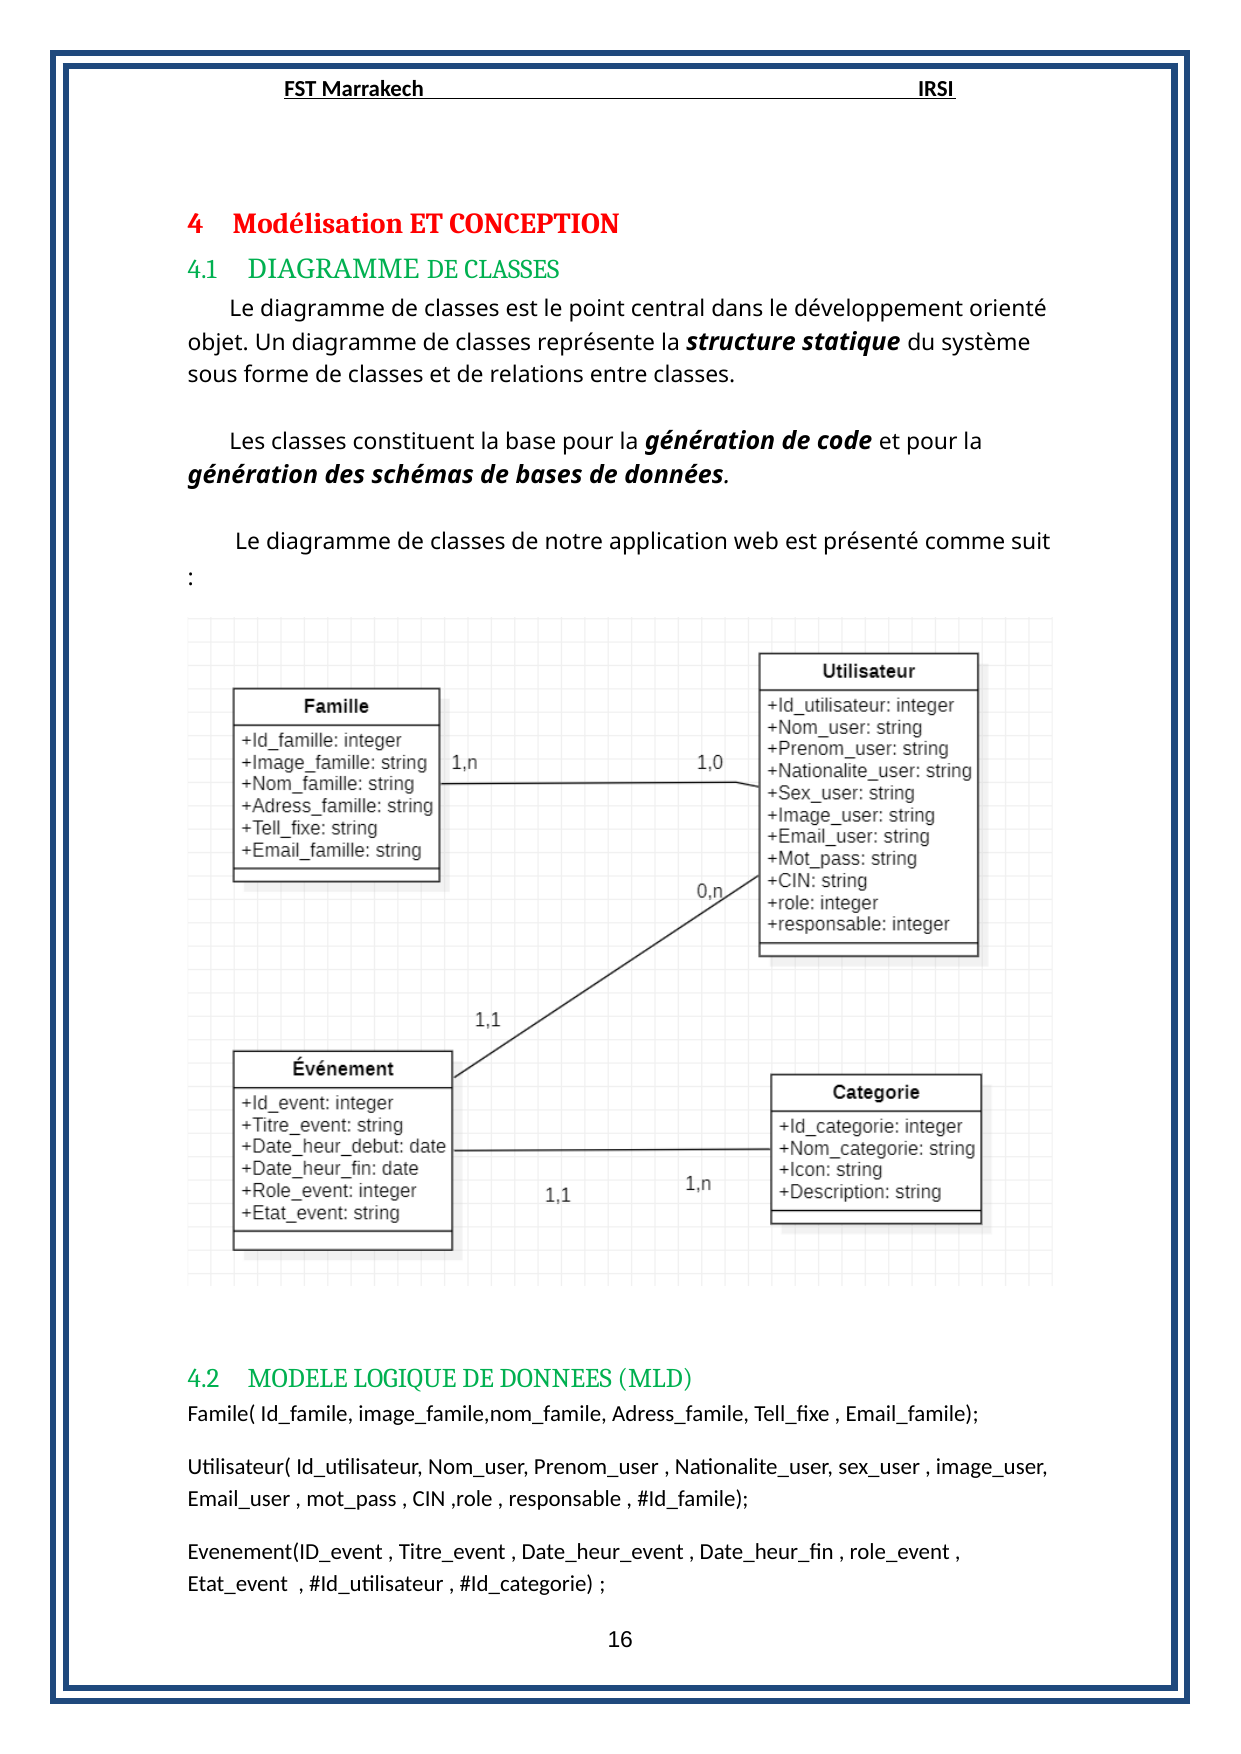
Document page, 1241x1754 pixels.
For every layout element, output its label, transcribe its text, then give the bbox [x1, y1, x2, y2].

text Le diagramme de classes est le point central dans le développement orienté objet. Un diagramme de classes représente la structure statique du système sous forme de classes et de relations entre classes. [187, 292, 1053, 389]
subtitle DIAGRAMME DE CLASSES [187, 250, 1053, 287]
text Le diagramme de classes de notre application web est présenté comme suit : [187, 525, 1053, 592]
text Utilisateur( Id_utilisateur, Nom_user, Prenom_user , Nationalite_user, sex_user , image_user, Email_user , mot_pass , CIN ,role , responsable , #Id_famile); [187, 1452, 1053, 1512]
text Les classes constituent la base pour la génération de code et pour la génération des schémas de bases de données. [187, 423, 1053, 491]
subtitle MODELE LOGIQUE DE DONNEES (MLD) [187, 1363, 1053, 1394]
picture [187, 617, 1053, 1286]
text Famile( Id_famile, image_famile,nom_famile, Adress_famile, Tell_fixe , Email_famile); [187, 1399, 1053, 1427]
subtitle Modélisation ET CONCEPTION [187, 207, 1053, 241]
text Evenement(ID_event , Titre_event , Date_heur_event , Date_heur_fin , role_event , Etat_event , #Id_utilisateur , #Id_categorie) ; [187, 1537, 1053, 1597]
